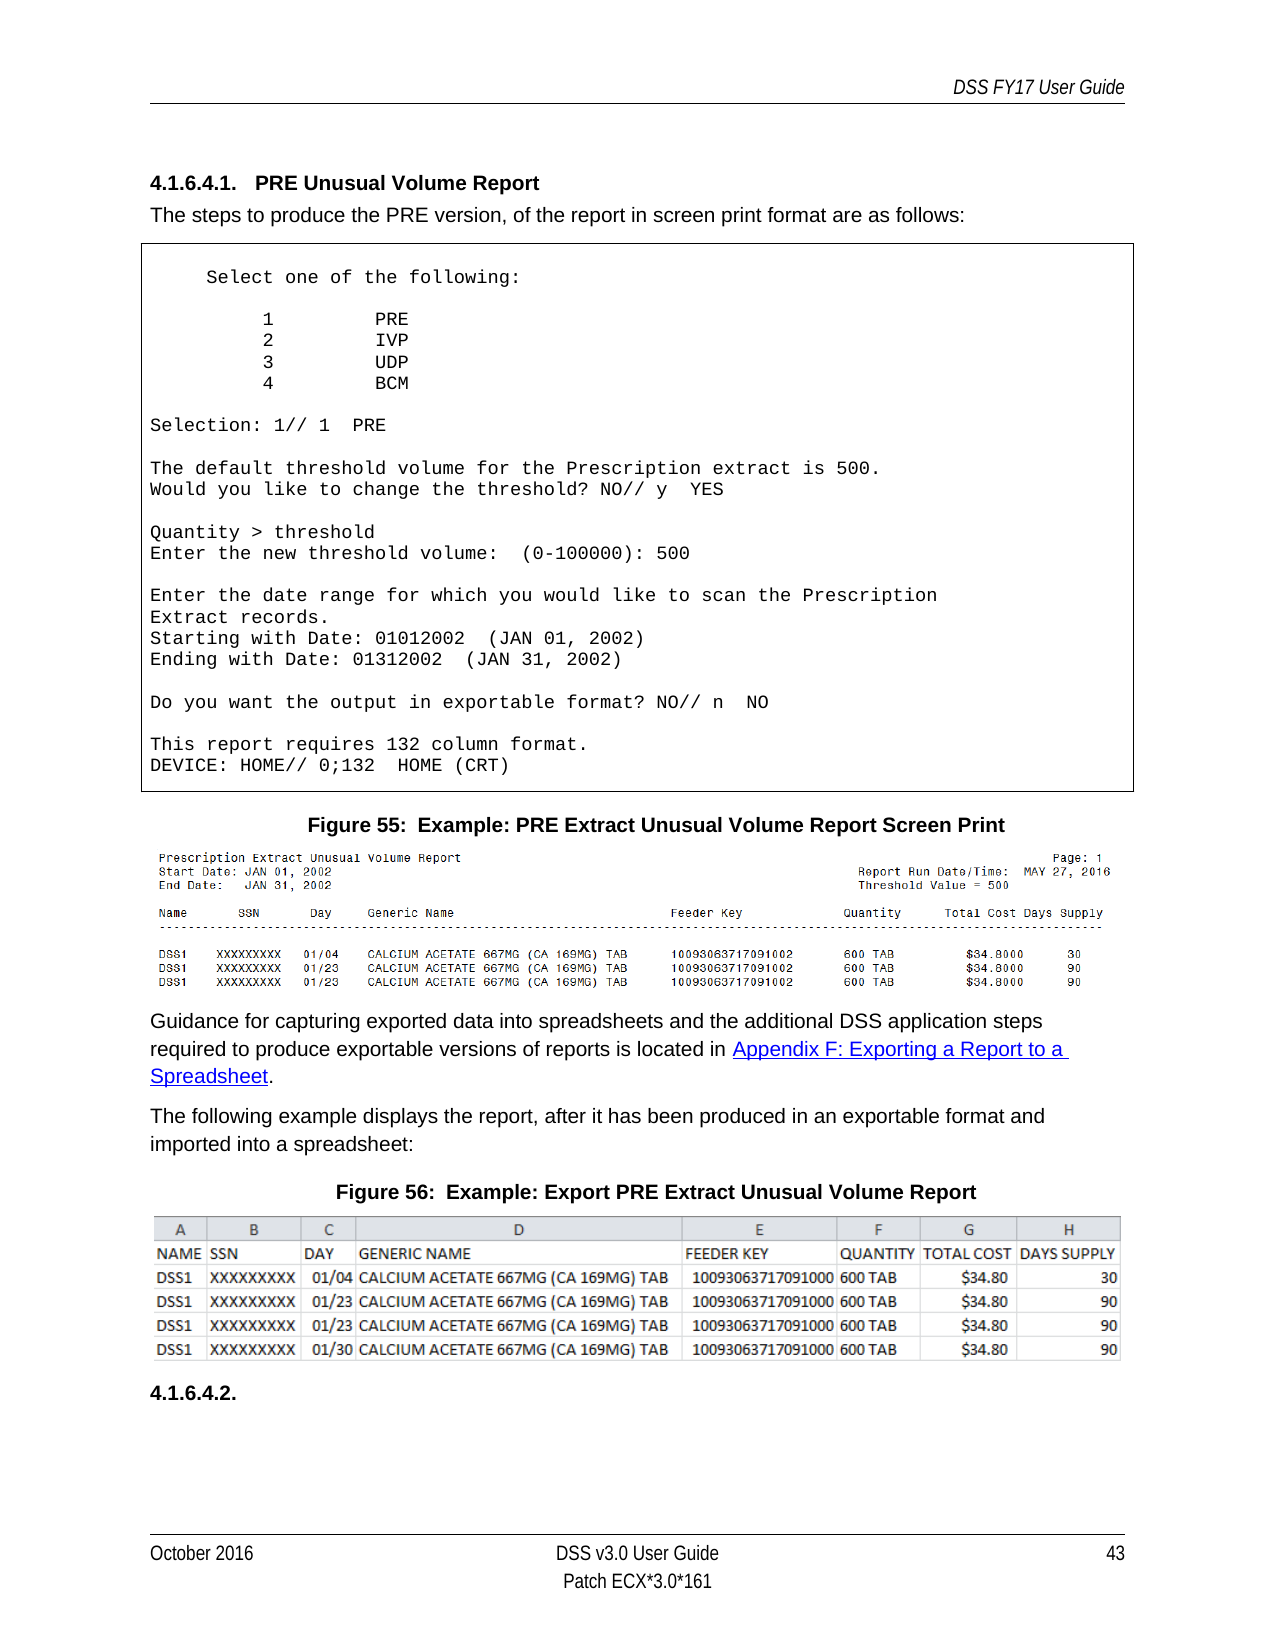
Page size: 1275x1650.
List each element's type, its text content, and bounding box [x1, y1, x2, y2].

text Quantity > threshold [150, 522, 1125, 544]
text Do you want the output in exportable format? NO// n NO [150, 692, 1125, 714]
text 2 IVP [150, 331, 1125, 352]
text Select one of the following: [150, 267, 1125, 289]
text Enter the date range for which you would like to scan the Prescription [150, 586, 1125, 607]
text 4 BCM [150, 374, 1125, 395]
text Extract records. [150, 607, 1125, 629]
text Enter the new threshold volume: (0-100000): 500 [150, 544, 1125, 565]
text Would you like to change the threshold? NO// y YES [150, 480, 1125, 501]
subtitle PRE Unusual Volume Report [150, 171, 1125, 195]
picture [157, 849, 1118, 997]
text Starting with Date: 01012002 (JAN 01, 2002) [150, 629, 1125, 650]
text Guidance for capturing exported data into spreadsheets and the additional DSS application steps required to produce exportable versions of reports is located in Appendix F: Exporting a Report to a Spreadsheet. [150, 1009, 1125, 1088]
text The default threshold volume for the Prescription extract is 500. [150, 459, 1125, 480]
text The following example displays the report, after it has been produced in an exportable format and imported into a spreadsheet: [150, 1104, 1125, 1156]
text This report requires 132 column format. [150, 735, 1125, 756]
text The steps to produce the PRE version, of the report in screen print format are as follows: [150, 203, 1125, 227]
text Example: Export PRE Extract Unusual Volume Report [187, 1180, 1125, 1204]
text Example: PRE Extract Unusual Volume Report Screen Print [187, 813, 1125, 837]
text 3 UDP [150, 352, 1125, 374]
text Ending with Date: 01312002 (JAN 31, 2002) [150, 650, 1125, 671]
text Selection: 1// 1 PRE [150, 416, 1125, 437]
picture [154, 1216, 1121, 1361]
text DEVICE: HOME// 0;132 HOME (CRT) [150, 756, 1125, 777]
text 1 PRE [150, 310, 1125, 331]
